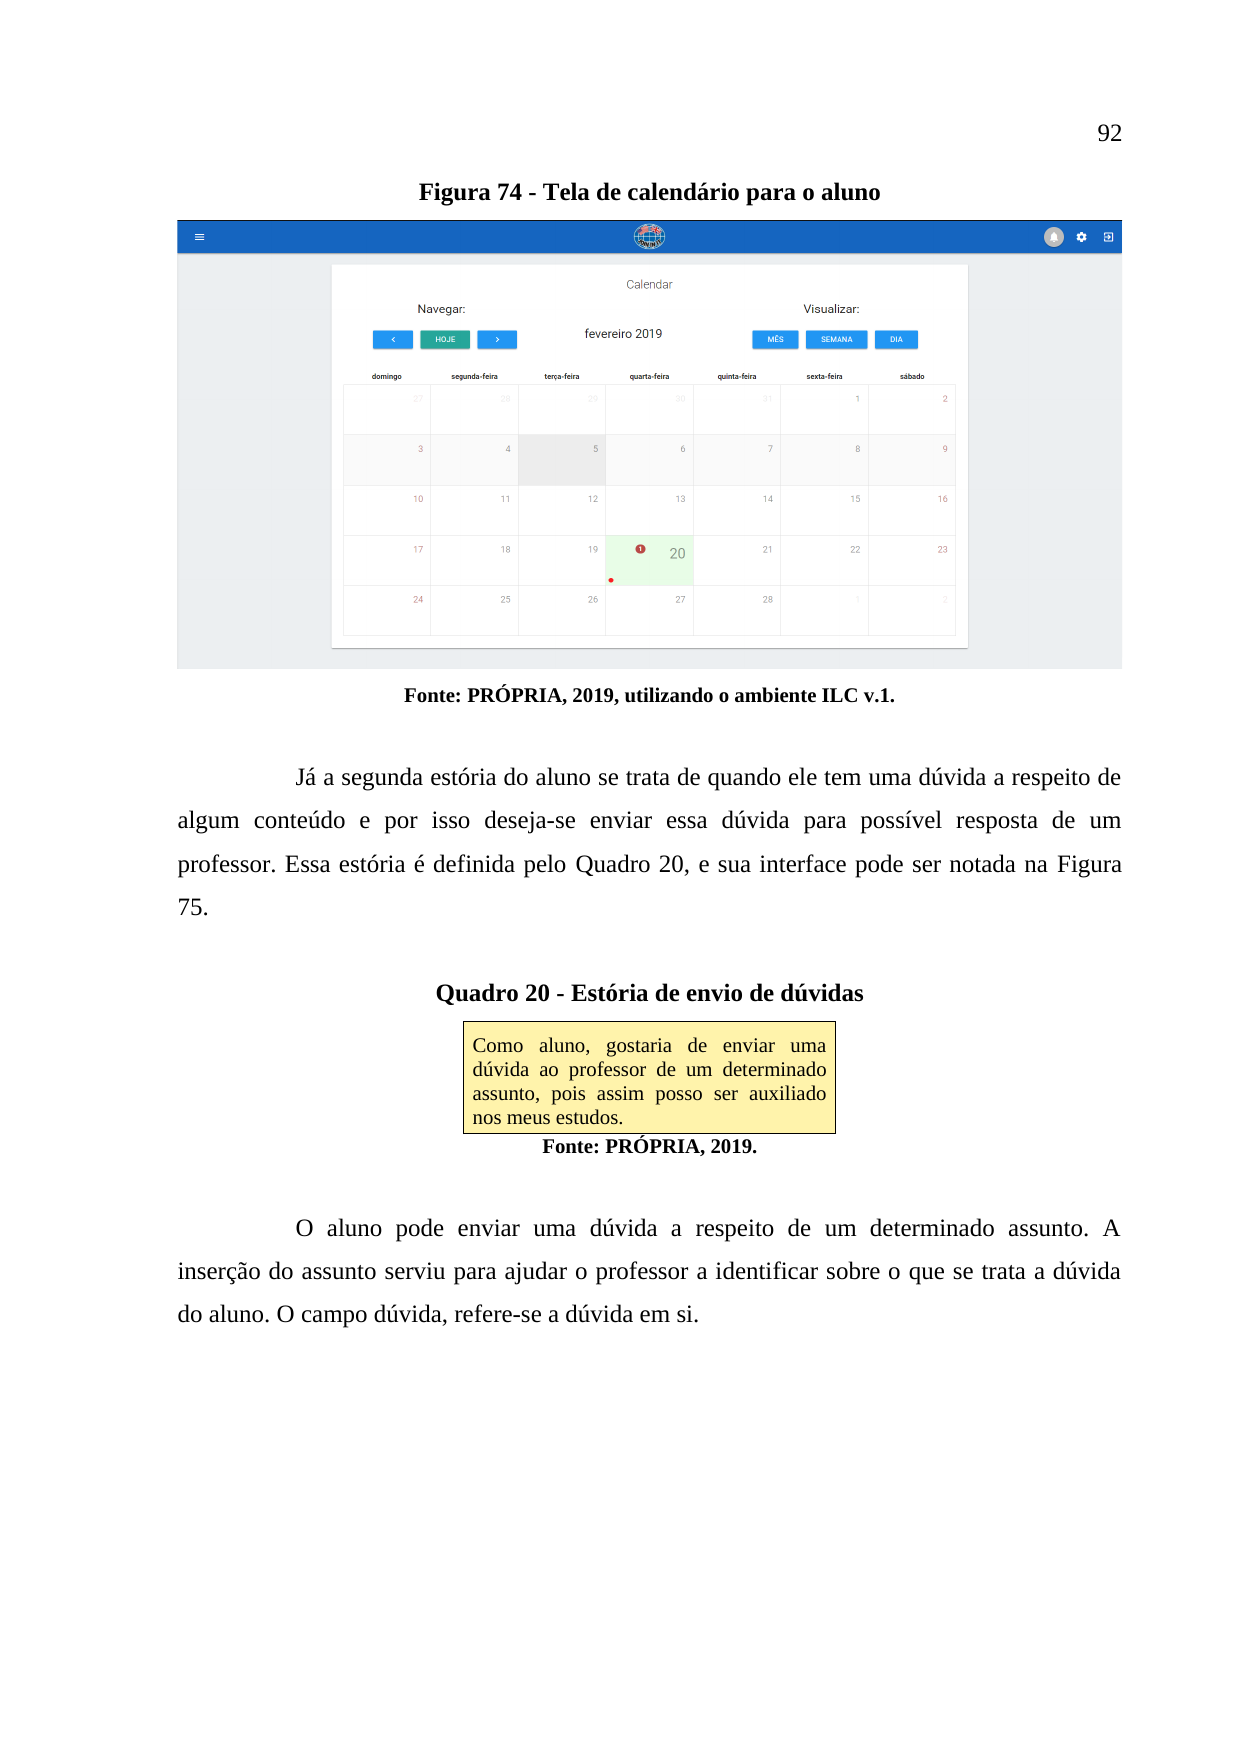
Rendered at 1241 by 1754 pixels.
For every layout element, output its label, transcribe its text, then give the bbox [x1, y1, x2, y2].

text Como aluno, gostaria de enviar uma dúvida ao professor de um determinado assunto, pois assim posso ser auxiliado nos meus estudos. [464, 1022, 835, 1133]
text O aluno pode enviar uma dúvida a respeito de um determinado assunto. A inserção do assunto serviu para ajudar o professor a identificar sobre o que se trata a dúvida do aluno. O campo dúvida, refere-se a dúvida em si. [177, 1213, 1122, 1328]
text Fonte: PRÓPRIA, 2019, utilizando o ambiente ILC v.1. [177, 683, 1122, 707]
picture [177, 220, 1123, 669]
text Fonte: PRÓPRIA, 2019. [177, 1134, 1122, 1158]
text Já a segunda estória do aluno se trata de quando ele tem uma dúvida a respeito de algum conteúdo e por isso deseja-se enviar essa dúvida para possível resposta de um professor. Essa estória é definida pelo Quadro 20, e sua interface pode ser notada na Figura 75. [177, 762, 1122, 921]
